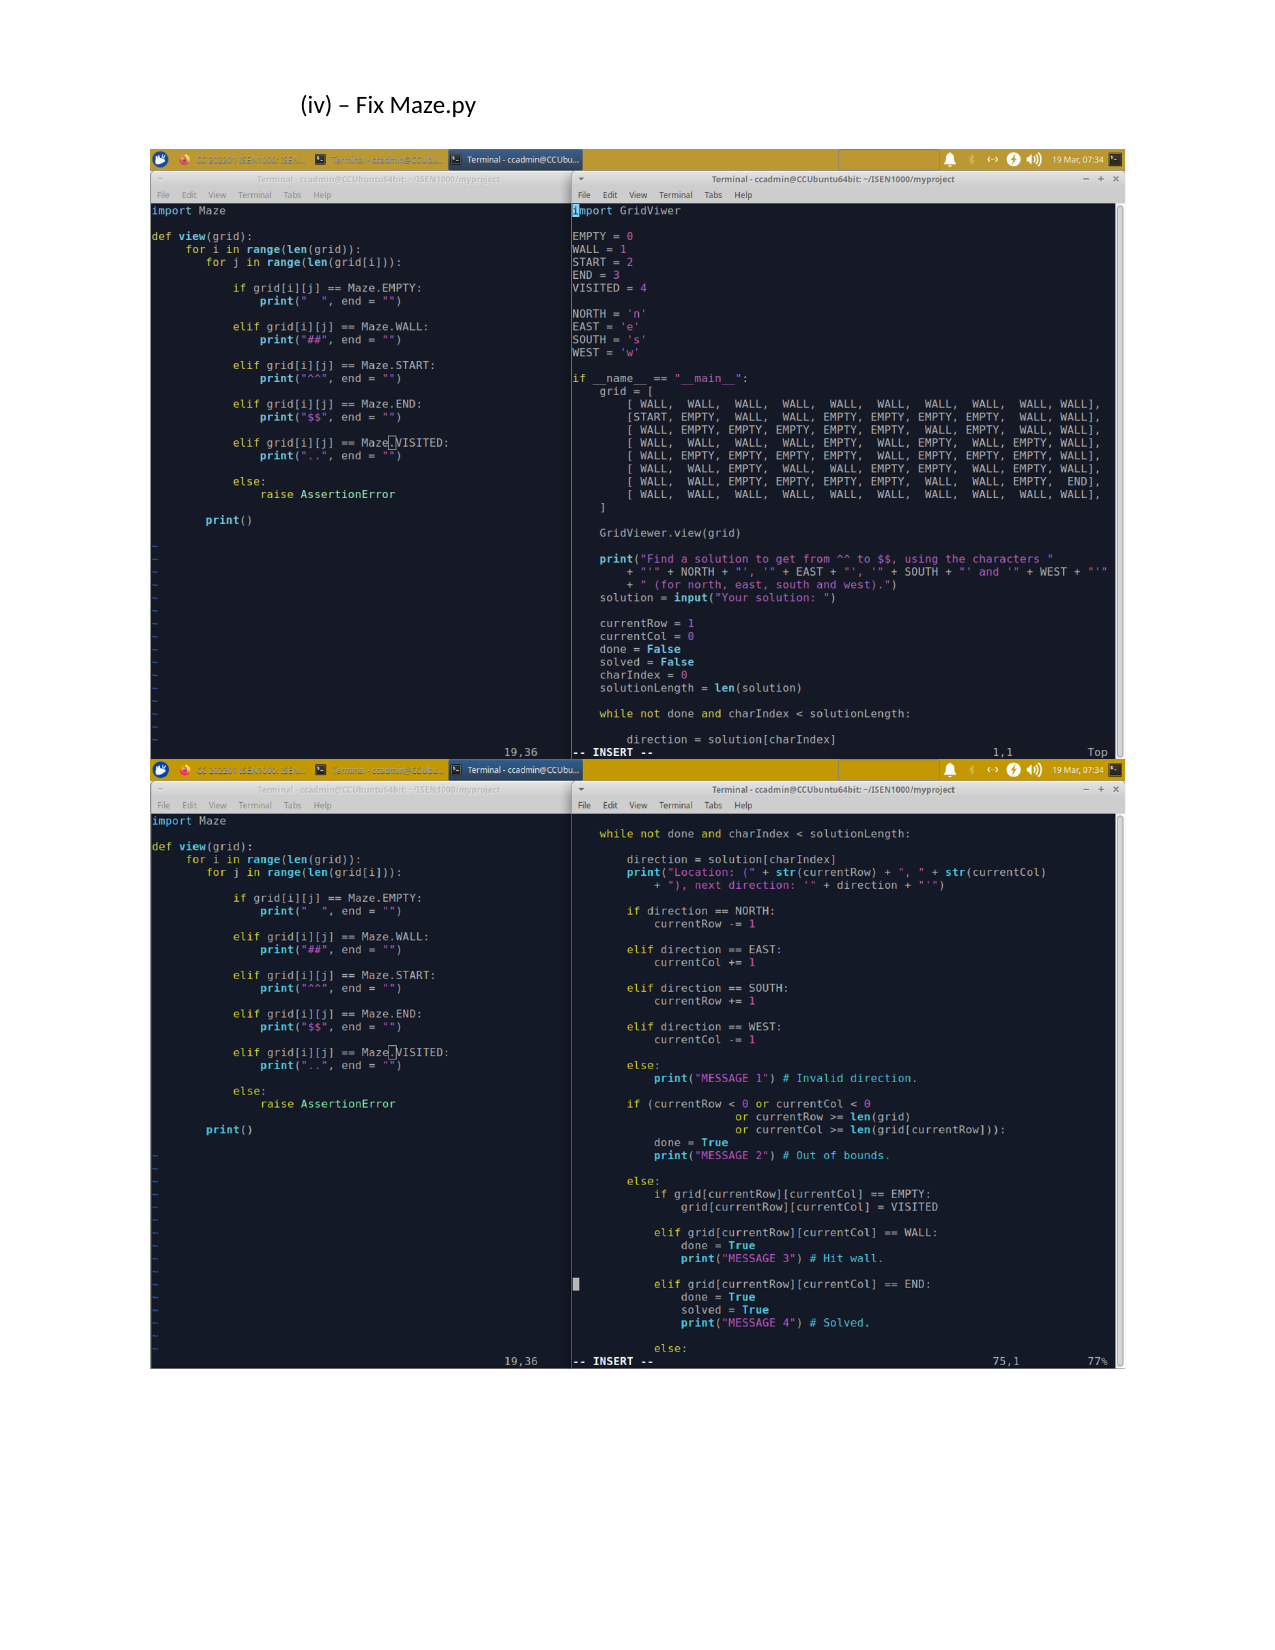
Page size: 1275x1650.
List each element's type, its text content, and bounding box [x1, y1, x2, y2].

text (iv) – Fix Maze.py [225, 89, 1125, 119]
picture [150, 149, 1125, 1369]
